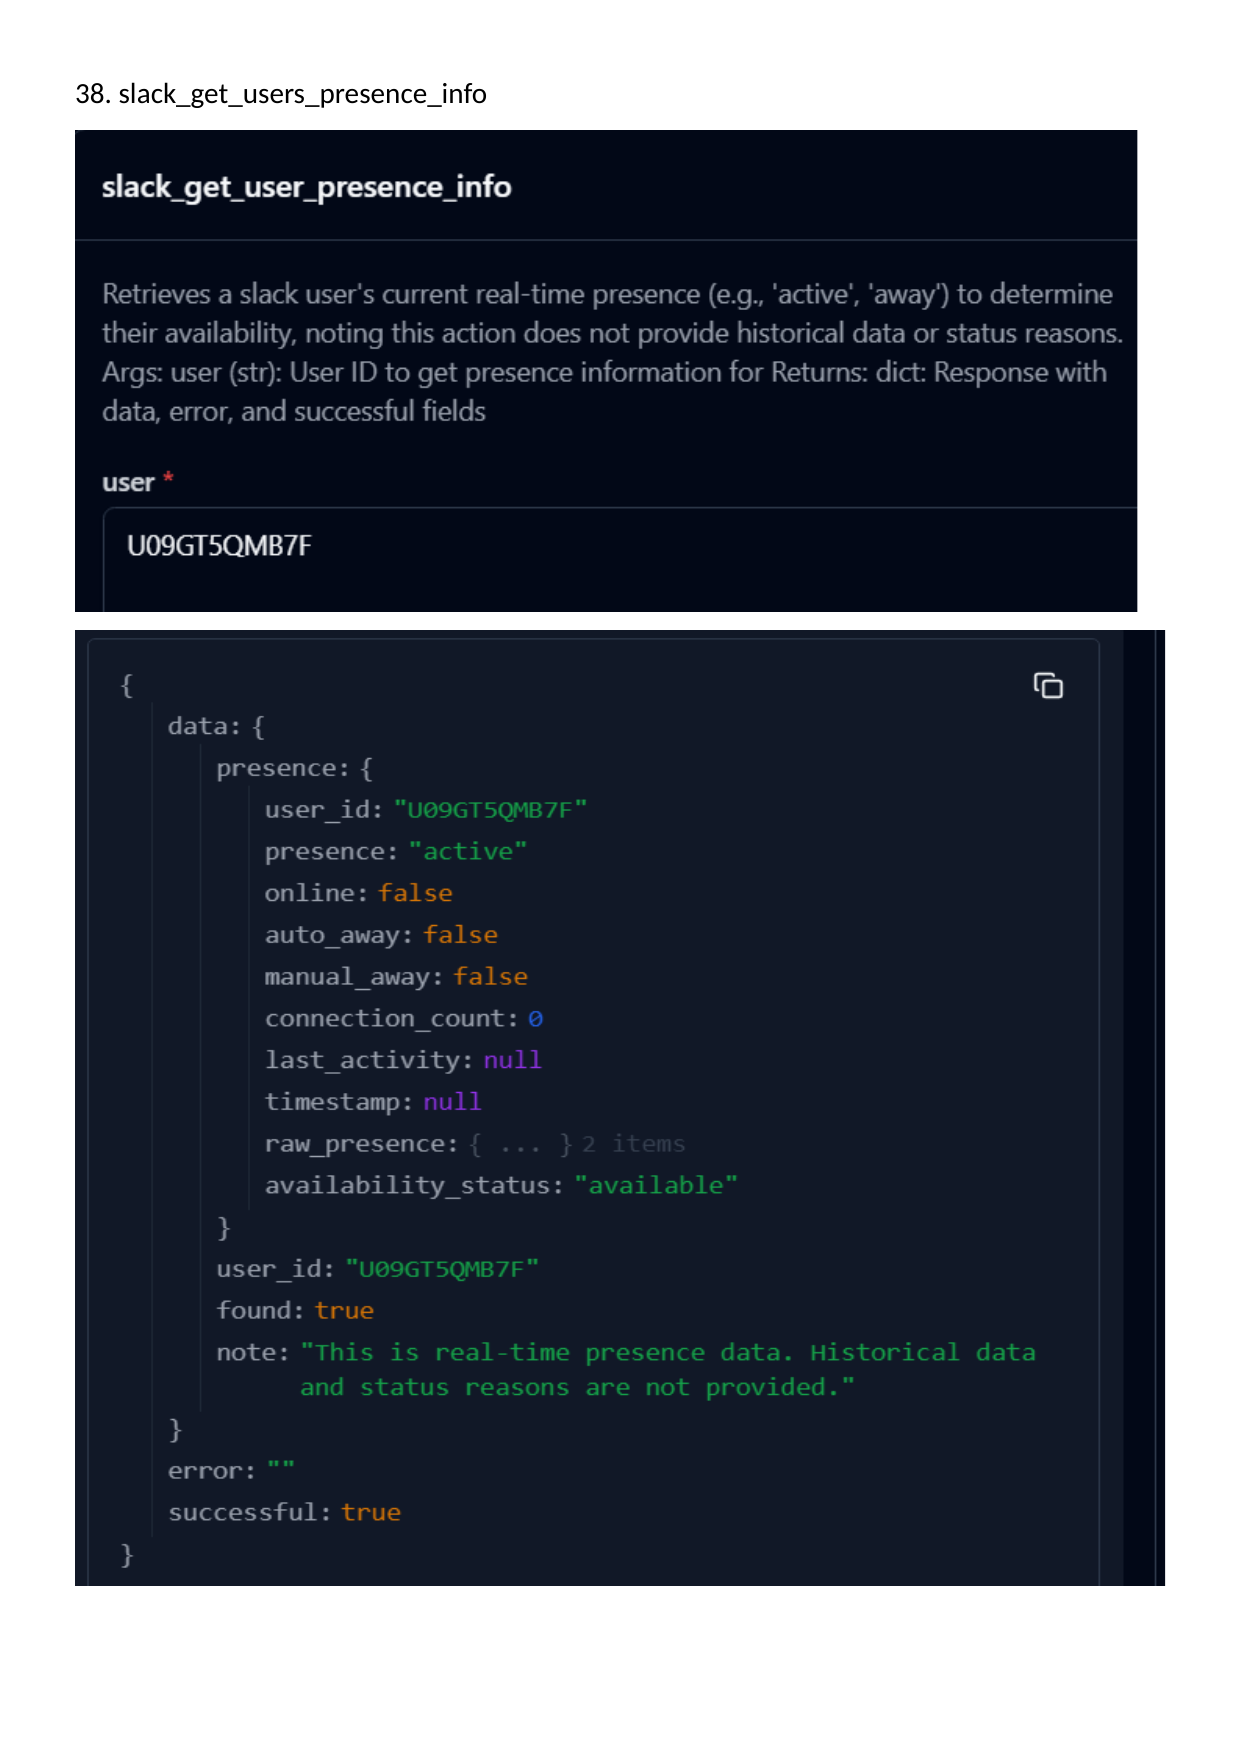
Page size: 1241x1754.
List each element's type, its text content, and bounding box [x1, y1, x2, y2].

text 38. slack_get_users_presence_info [75, 75, 1165, 111]
picture [75, 130, 1138, 612]
picture [75, 630, 1166, 1586]
